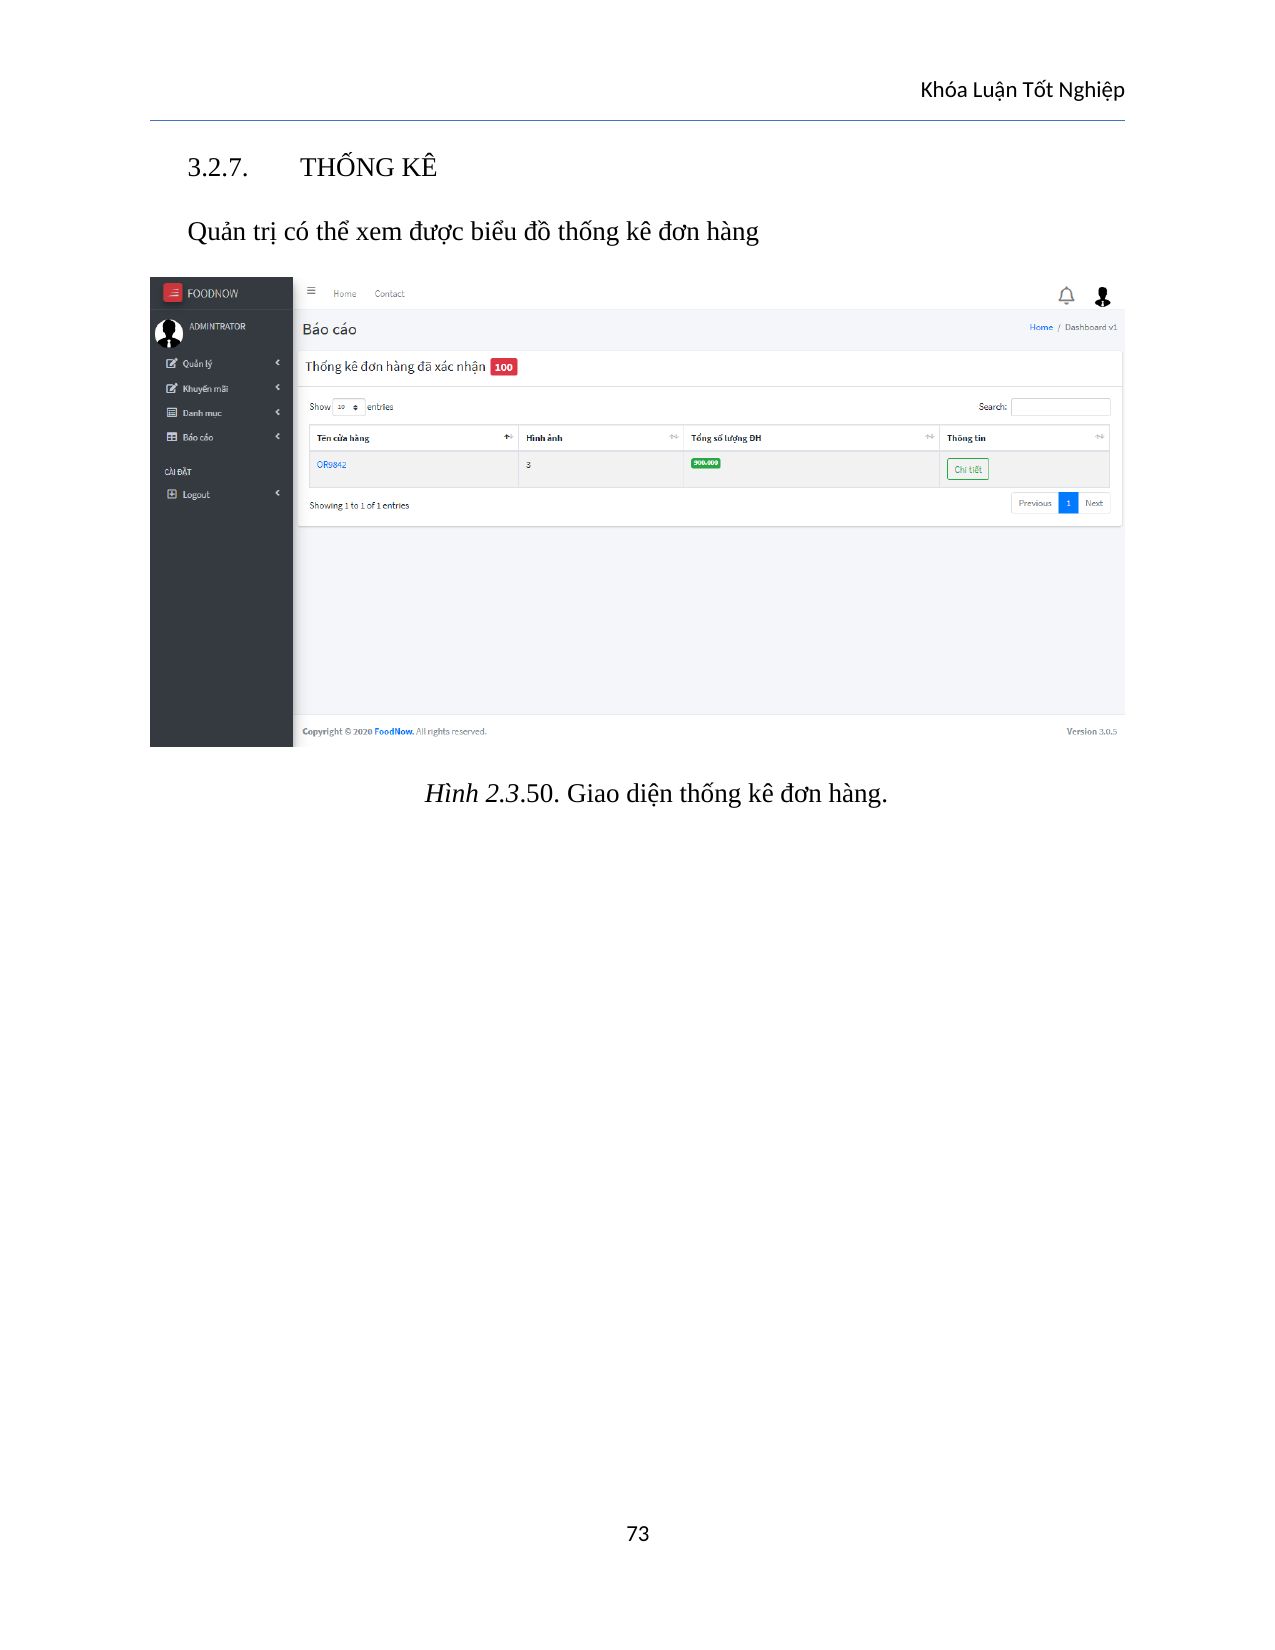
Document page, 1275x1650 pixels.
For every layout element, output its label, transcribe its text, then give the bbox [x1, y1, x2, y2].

text Hình 2.3.50. Giao diện thống kê đơn hàng. [150, 777, 1125, 808]
text Quản trị có thể xem được biểu đồ thống kê đơn hàng [150, 214, 1125, 246]
picture [150, 277, 1125, 747]
list THỐNG KÊ [187, 151, 1125, 182]
